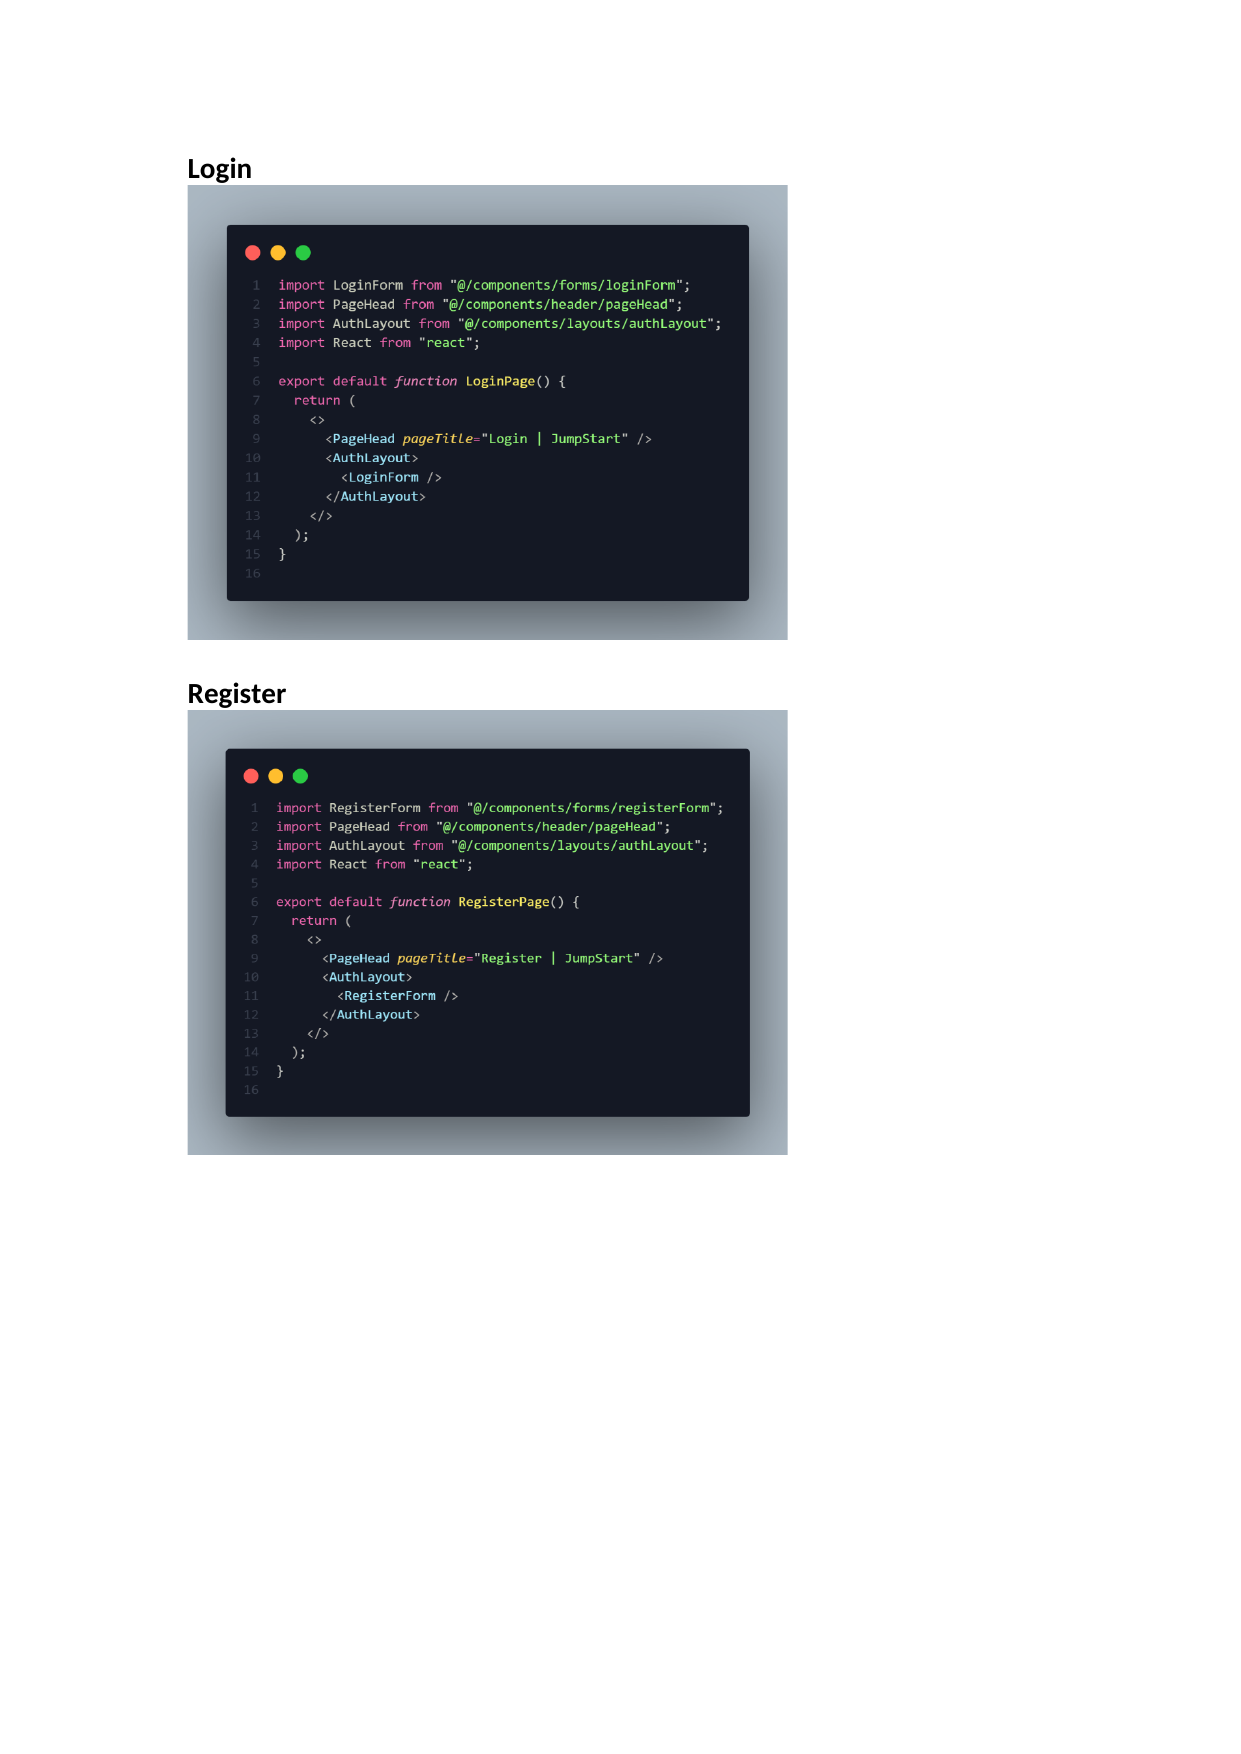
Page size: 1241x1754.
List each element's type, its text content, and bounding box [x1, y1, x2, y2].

picture [187, 710, 788, 1155]
picture [187, 185, 788, 640]
